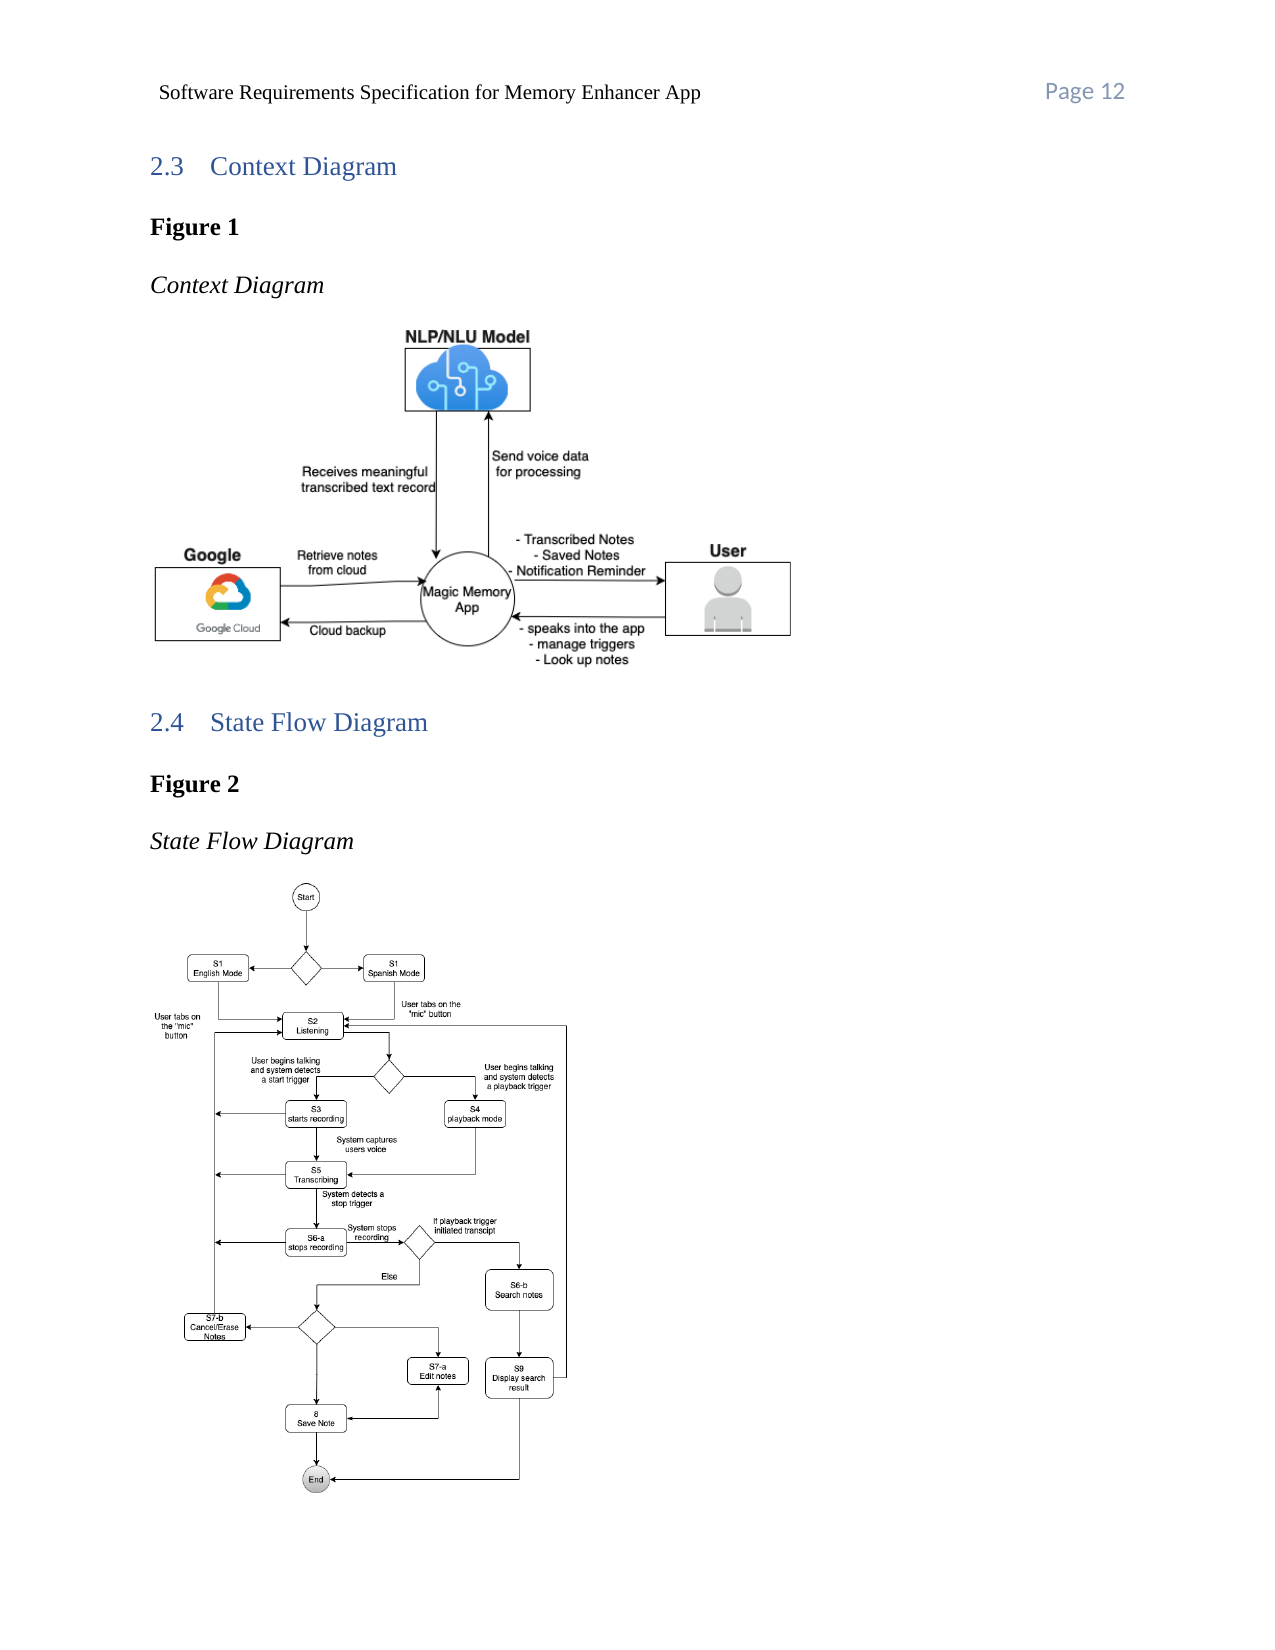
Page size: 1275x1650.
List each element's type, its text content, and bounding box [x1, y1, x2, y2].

subtitle Context Diagram [150, 150, 1125, 181]
picture [150, 883, 572, 1493]
text Context Diagram [150, 270, 1125, 298]
text Figure 2 [150, 769, 1125, 797]
text Figure 1 [150, 212, 1125, 241]
text State Flow Diagram [150, 826, 1125, 855]
subtitle State Flow Diagram [150, 706, 1125, 738]
picture [150, 327, 791, 672]
